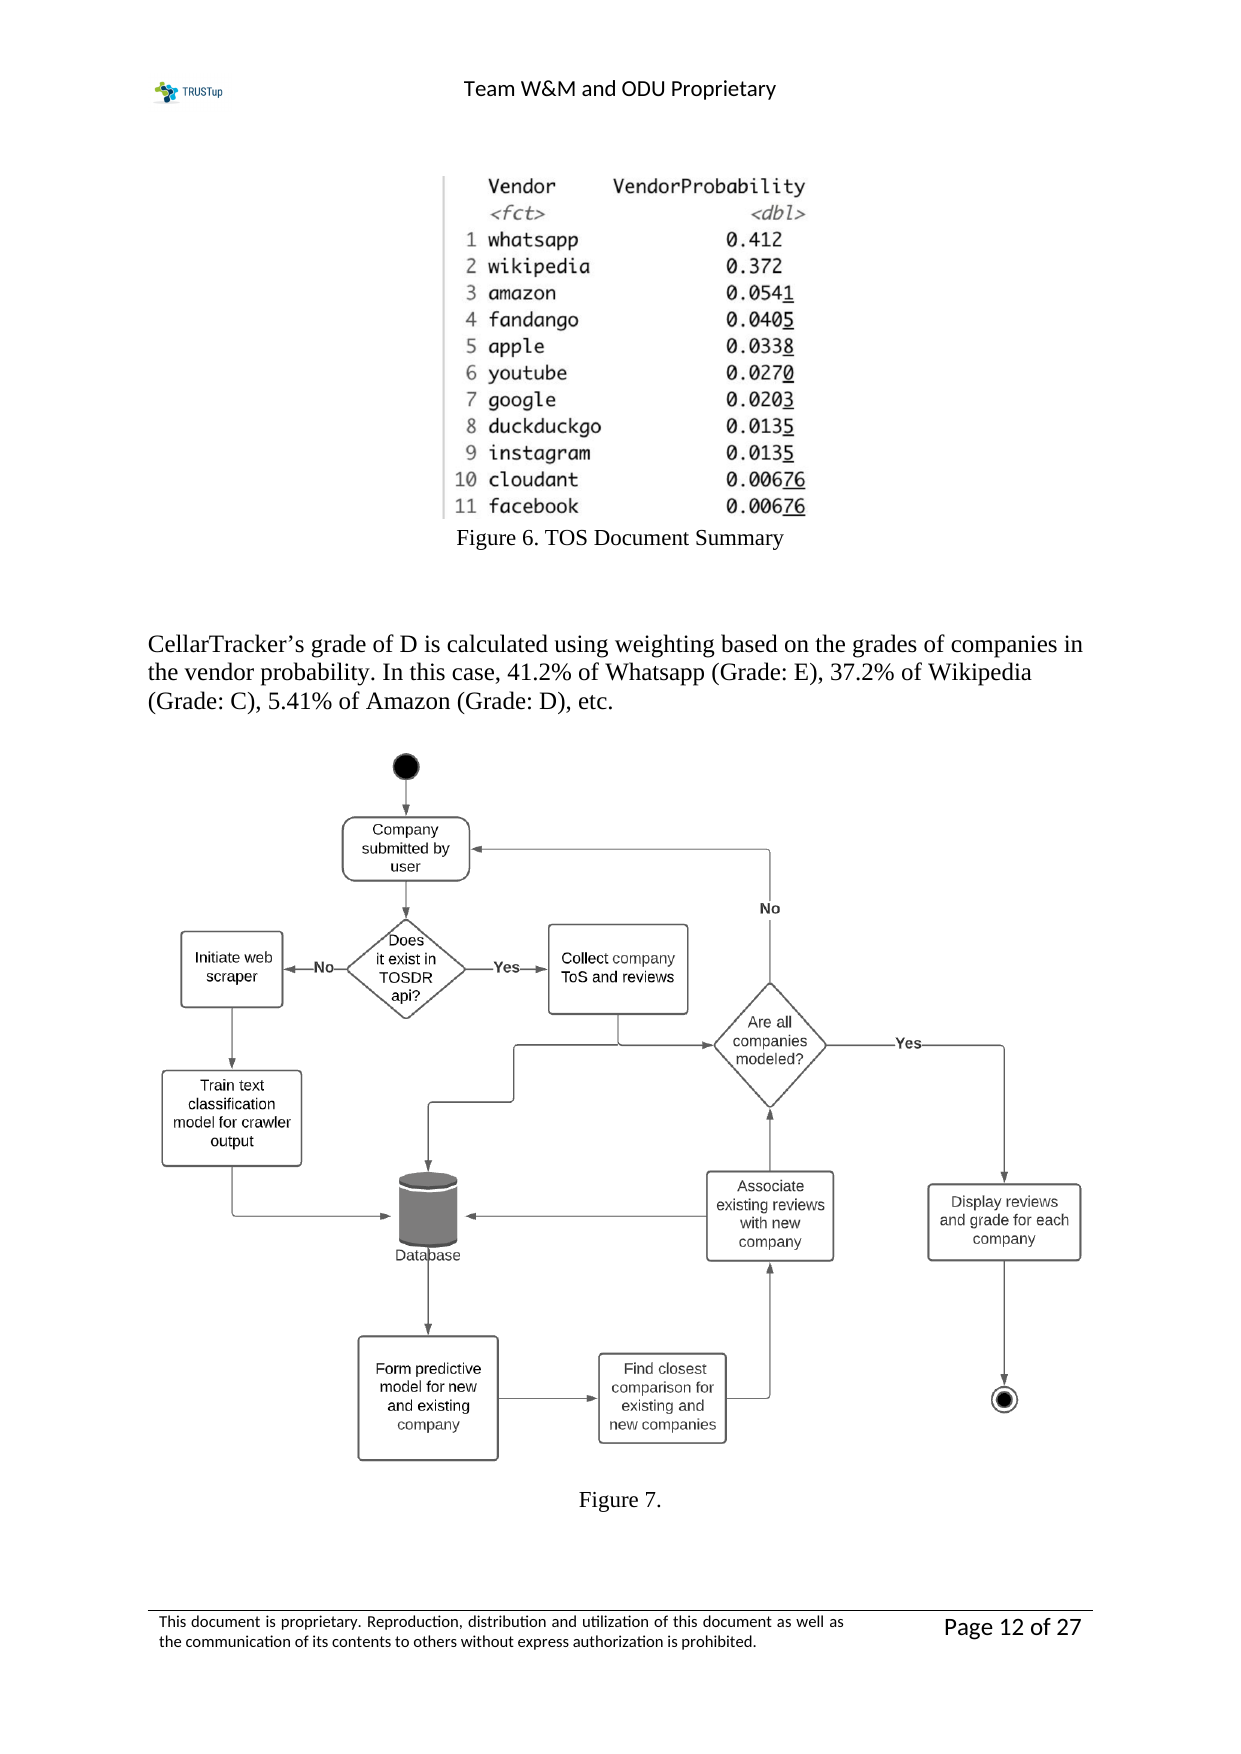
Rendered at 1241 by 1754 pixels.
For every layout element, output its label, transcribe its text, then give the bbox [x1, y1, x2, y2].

text Figure 7. [148, 1486, 1093, 1512]
picture [147, 73, 232, 112]
picture [442, 176, 855, 519]
text CellarTracker’s grade of D is calculated using weighting based on the grades of companies in the vendor probability. In this case, 41.2% of Whatsapp (Grade: E), 37.2% of Wikipedia (Grade: C), 5.41% of Amazon (Grade: D), etc. [148, 629, 1093, 715]
text Figure 6. TOS Document Summary [148, 524, 1093, 550]
picture [147, 743, 1092, 1486]
